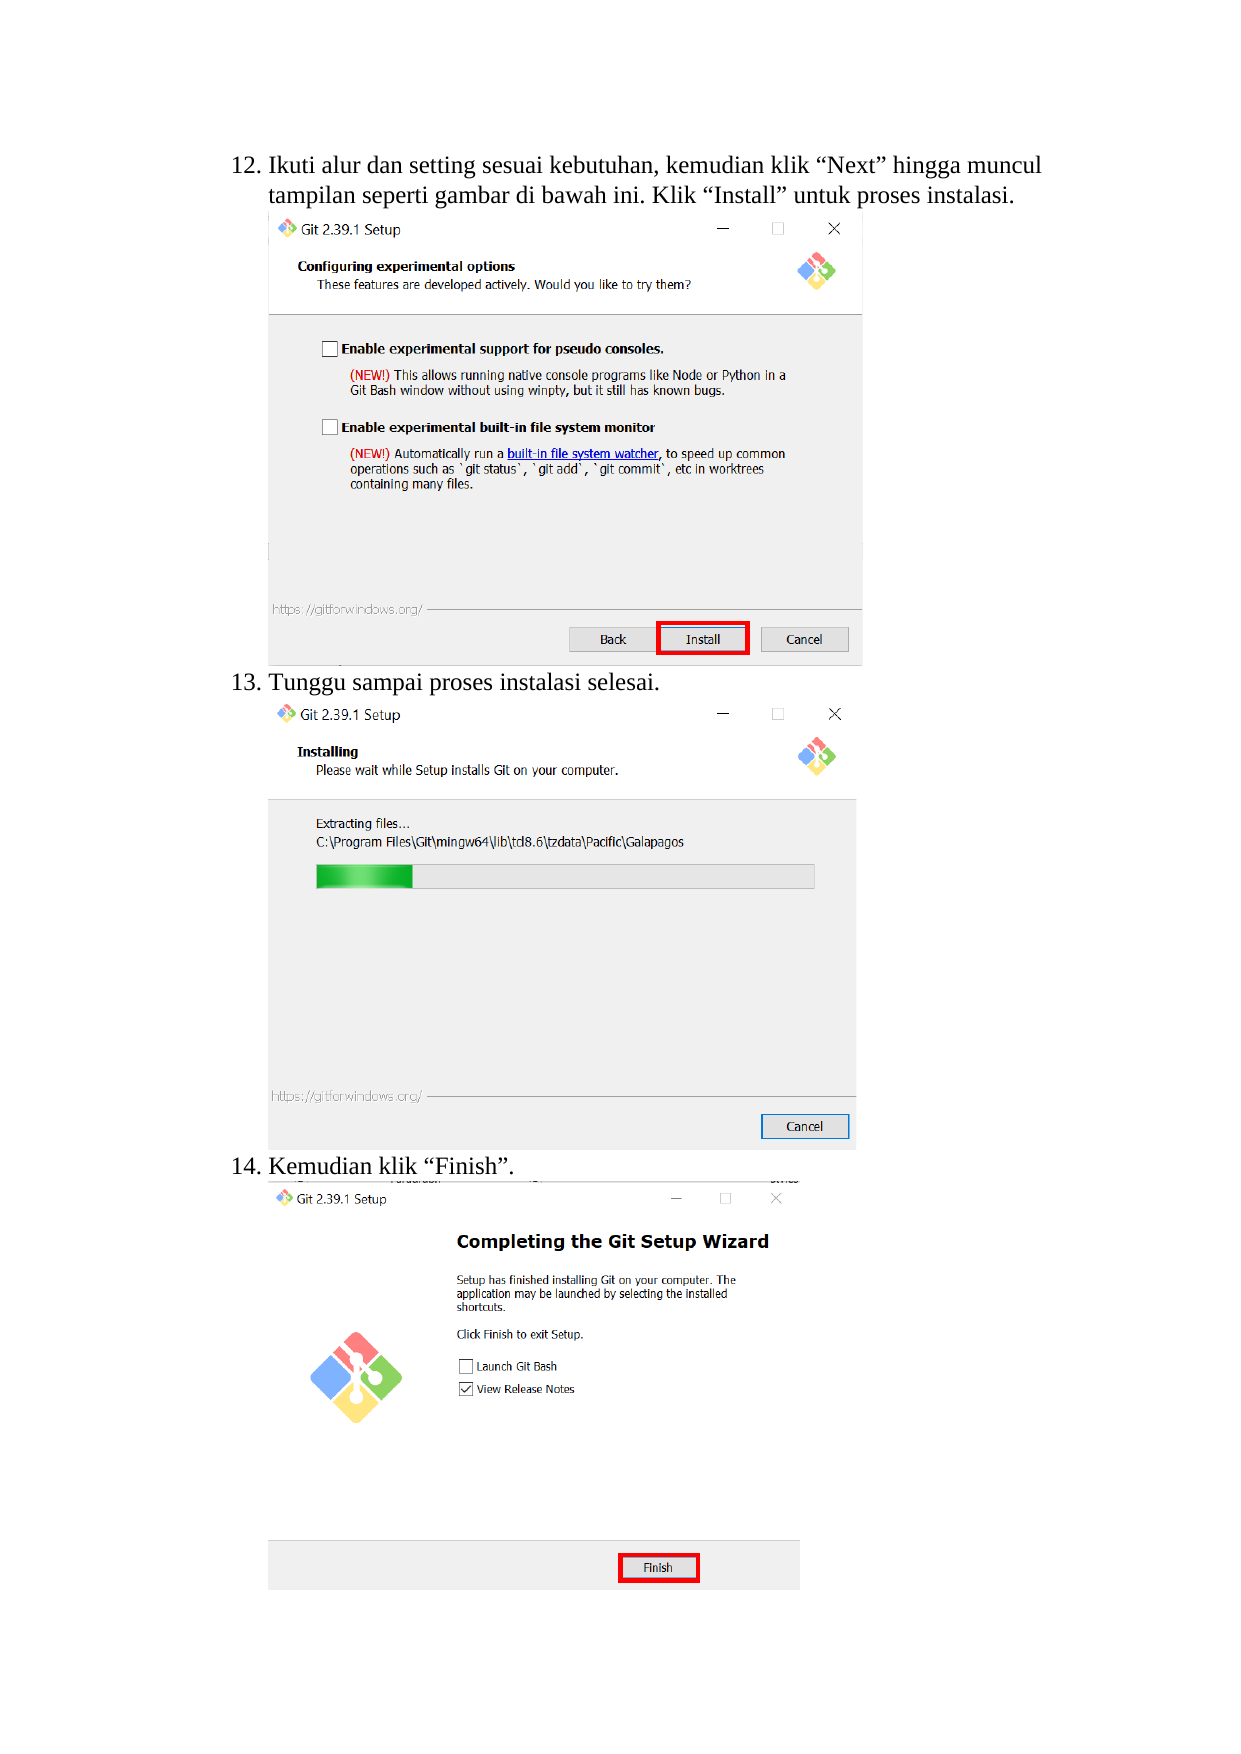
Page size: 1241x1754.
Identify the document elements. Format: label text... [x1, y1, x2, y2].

list Tunggu sampai proses instalasi selesai. [231, 667, 1090, 696]
picture [268, 211, 863, 666]
picture [268, 697, 857, 1150]
picture [268, 1181, 800, 1590]
list Kemudian klik “Finish”. [231, 1151, 1090, 1180]
